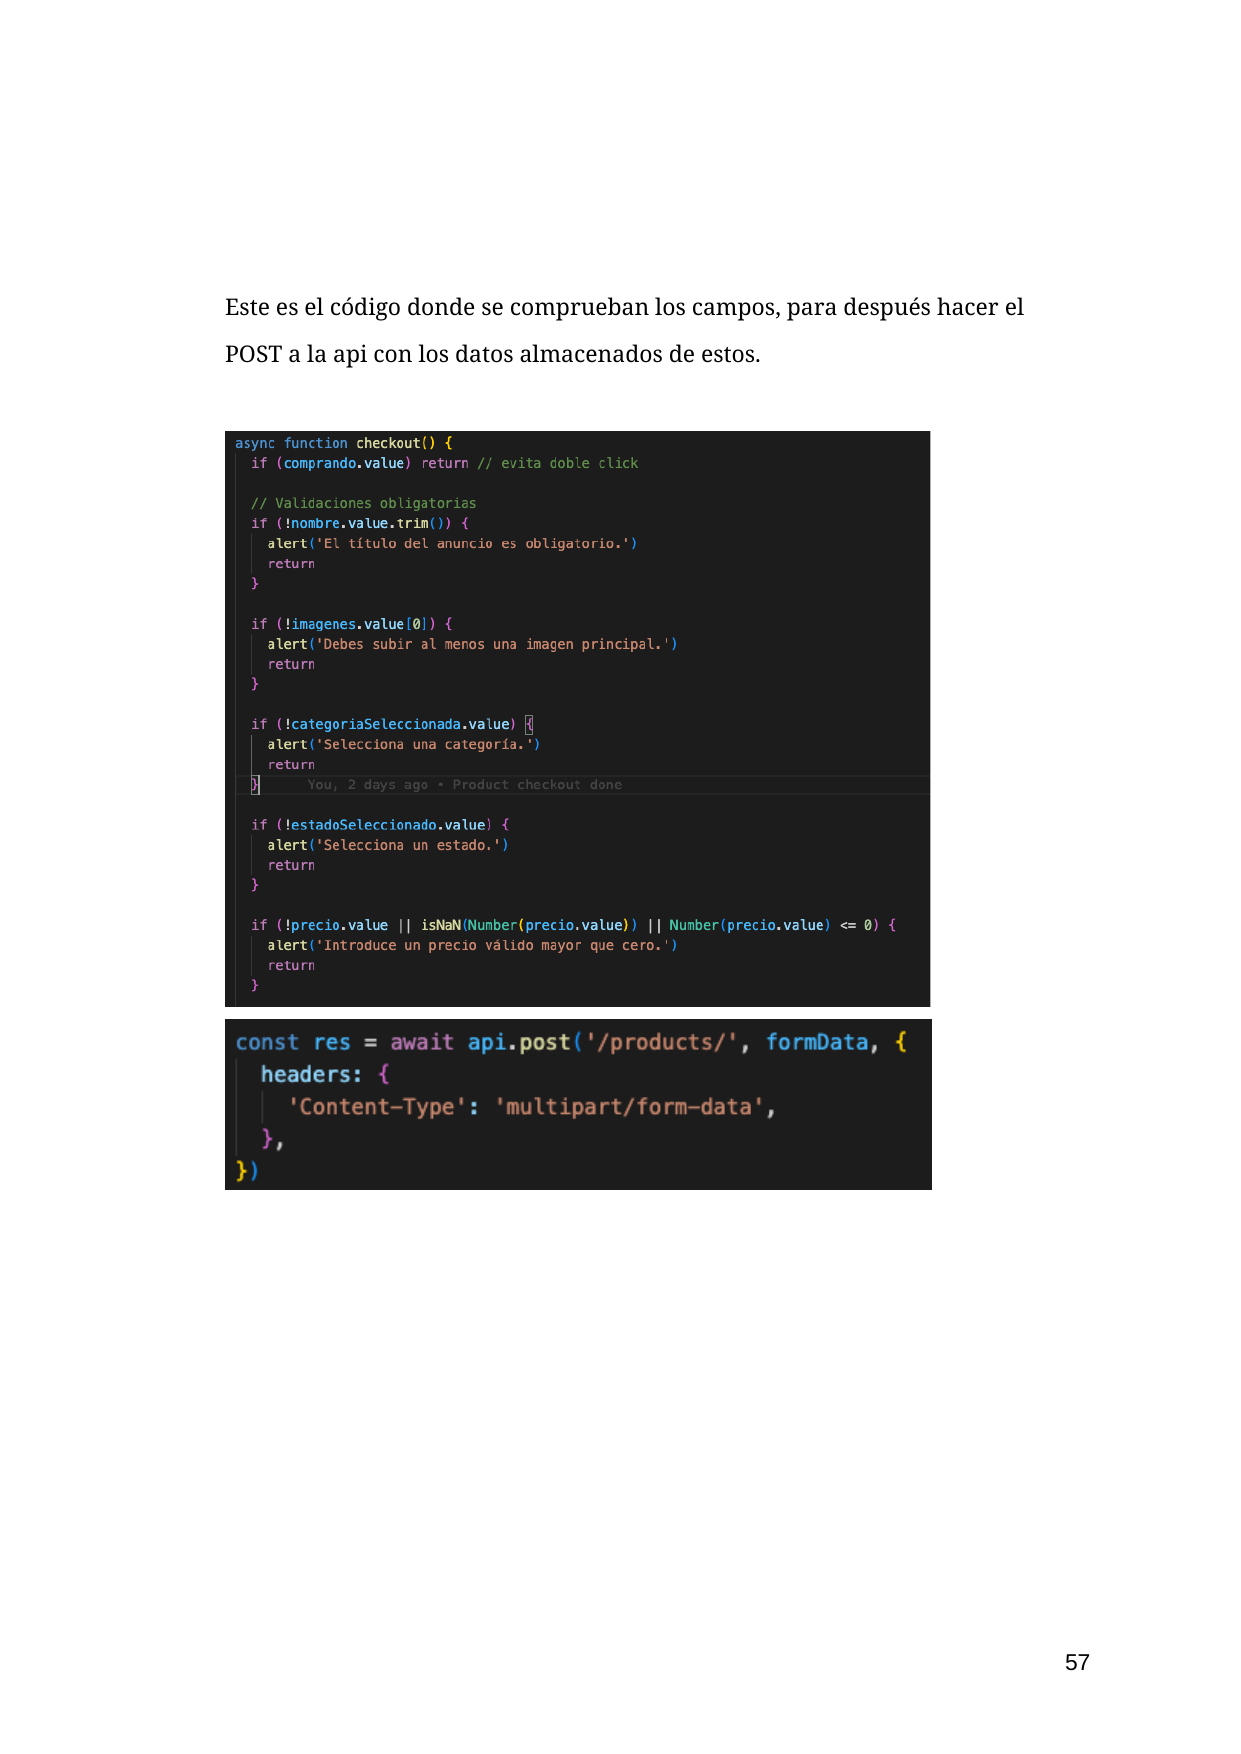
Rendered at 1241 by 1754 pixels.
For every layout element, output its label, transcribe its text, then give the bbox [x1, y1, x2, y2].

picture [225, 431, 931, 1007]
text Este es el código donde se comprueban los campos, para después hacer el POST a la api con los datos almacenados de estos. [225, 291, 1072, 369]
picture [225, 1019, 932, 1190]
